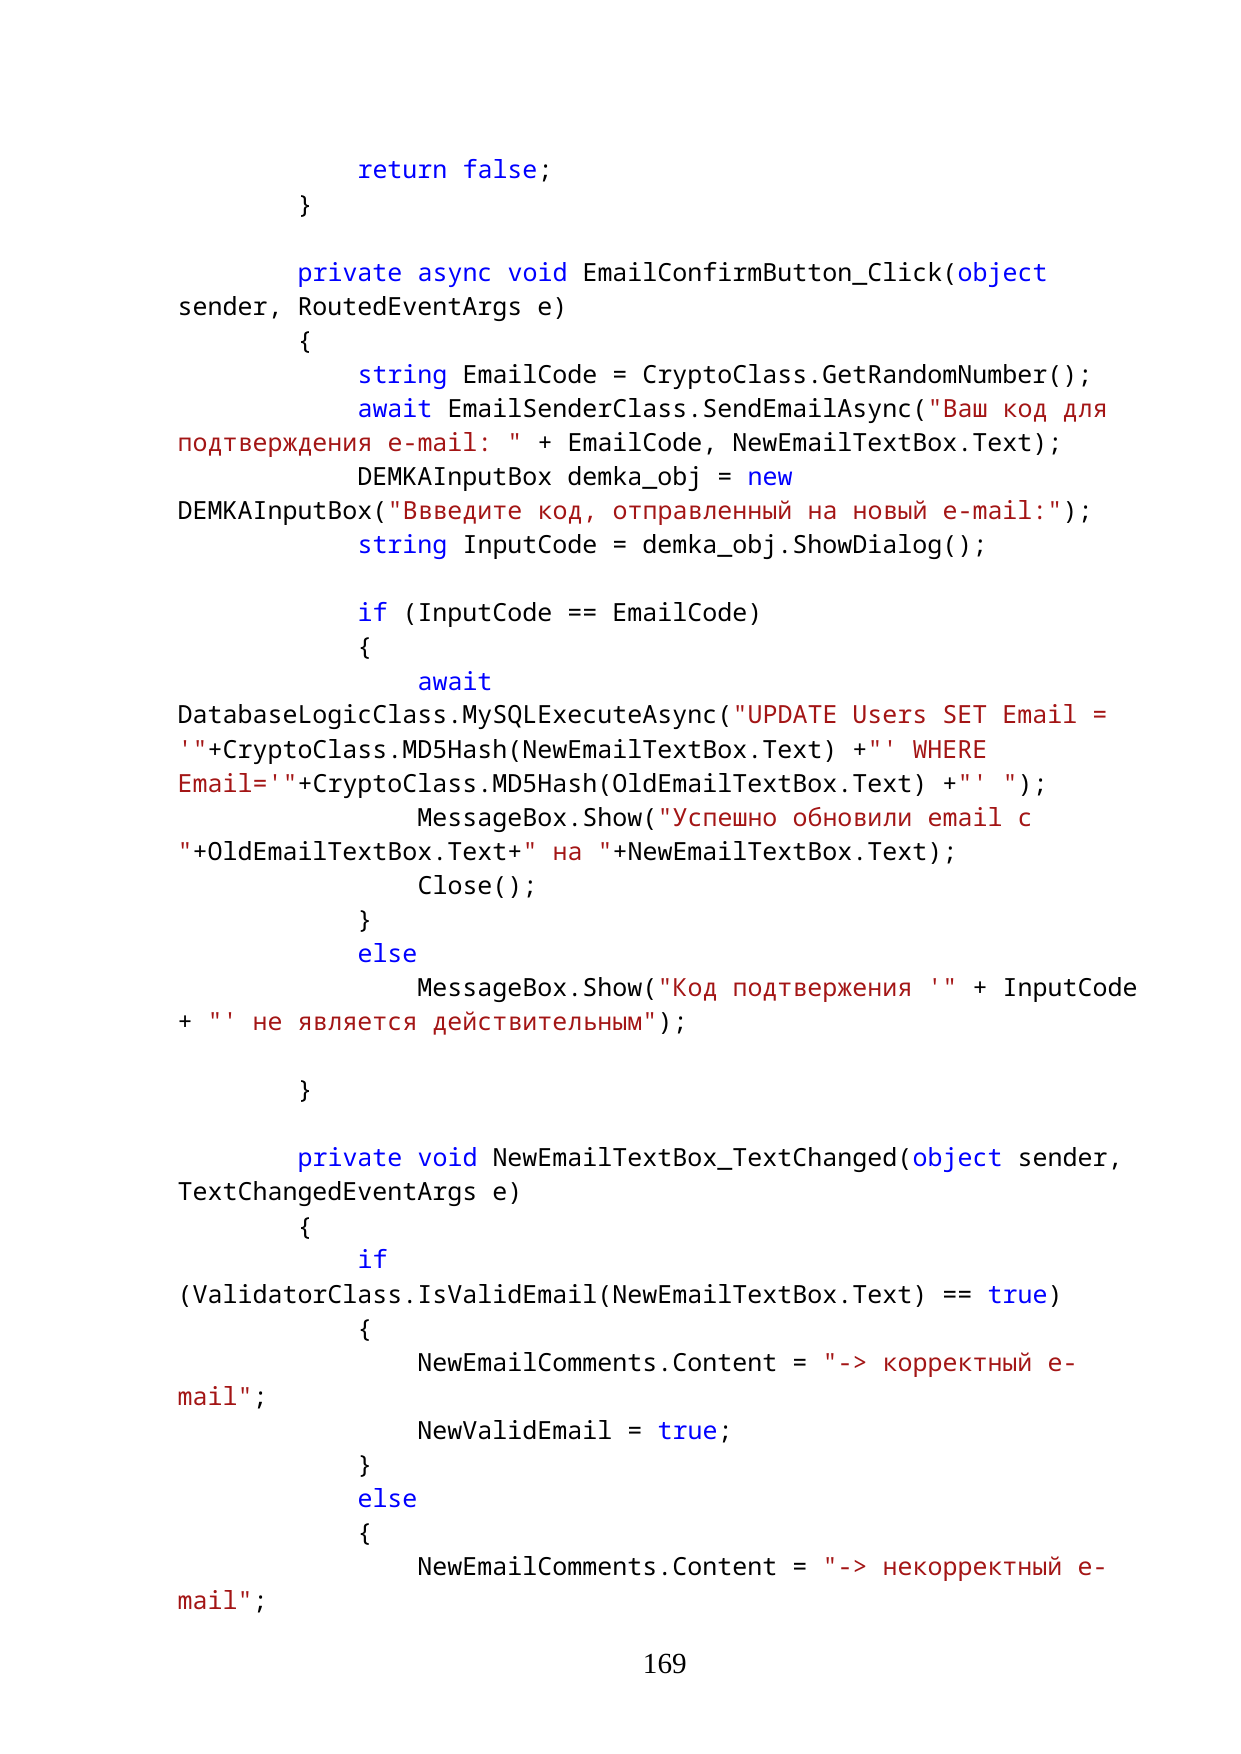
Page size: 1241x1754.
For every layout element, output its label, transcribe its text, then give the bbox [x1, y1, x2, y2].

text { [177, 1310, 1152, 1344]
text if (ValidatorClass.IsValidEmail(NewEmailTextBox.Text) == true) [177, 1242, 1152, 1310]
text } [177, 1072, 1152, 1106]
text NewEmailComments.Content = "-> корректный e-mail"; [177, 1344, 1152, 1412]
text { [177, 1208, 1152, 1242]
text else [177, 936, 1152, 970]
text private void NewEmailTextBox_TextChanged(object sender, TextChangedEventArgs e) [177, 1140, 1152, 1208]
text MessageBox.Show("Успешно обновили email с "+OldEmailTextBox.Text+" на "+NewEmailTextBox.Text); [177, 799, 1152, 867]
text Close(); [177, 867, 1152, 902]
text return false; [177, 152, 1152, 186]
text else [177, 1481, 1152, 1515]
text string EmailCode = CryptoClass.GetRandomNumber(); [177, 357, 1152, 391]
text await EmailSenderClass.SendEmailAsync("Ваш код для подтверждения e-mail: " + EmailCode, NewEmailTextBox.Text); [177, 391, 1152, 459]
text MessageBox.Show("Код подтвержения '" + InputCode + "' не является действительным"); [177, 970, 1152, 1038]
text { [177, 1515, 1152, 1549]
text NewValidEmail = true; [177, 1412, 1152, 1447]
text await DatabaseLogicClass.MySQLExecuteAsync("UPDATE Users SET Email = '"+CryptoClass.MD5Hash(NewEmailTextBox.Text) +"' WHERE Email='"+CryptoClass.MD5Hash(OldEmailTextBox.Text) +"' "); [177, 663, 1152, 799]
text { [177, 322, 1152, 357]
text } [177, 186, 1152, 220]
text private async void EmailConfirmButton_Click(object sender, RoutedEventArgs e) [177, 254, 1152, 322]
text if (InputCode == EmailCode) [177, 595, 1152, 629]
text NewEmailComments.Content = "-> некорректный e-mail"; [177, 1549, 1152, 1617]
text DEMKAInputBox demka_obj = new DEMKAInputBox("Ввведите код, отправленный на новый e-mail:"); [177, 459, 1152, 527]
text { [177, 629, 1152, 663]
text } [177, 1447, 1152, 1481]
text } [177, 902, 1152, 936]
text string InputCode = demka_obj.ShowDialog(); [177, 527, 1152, 561]
